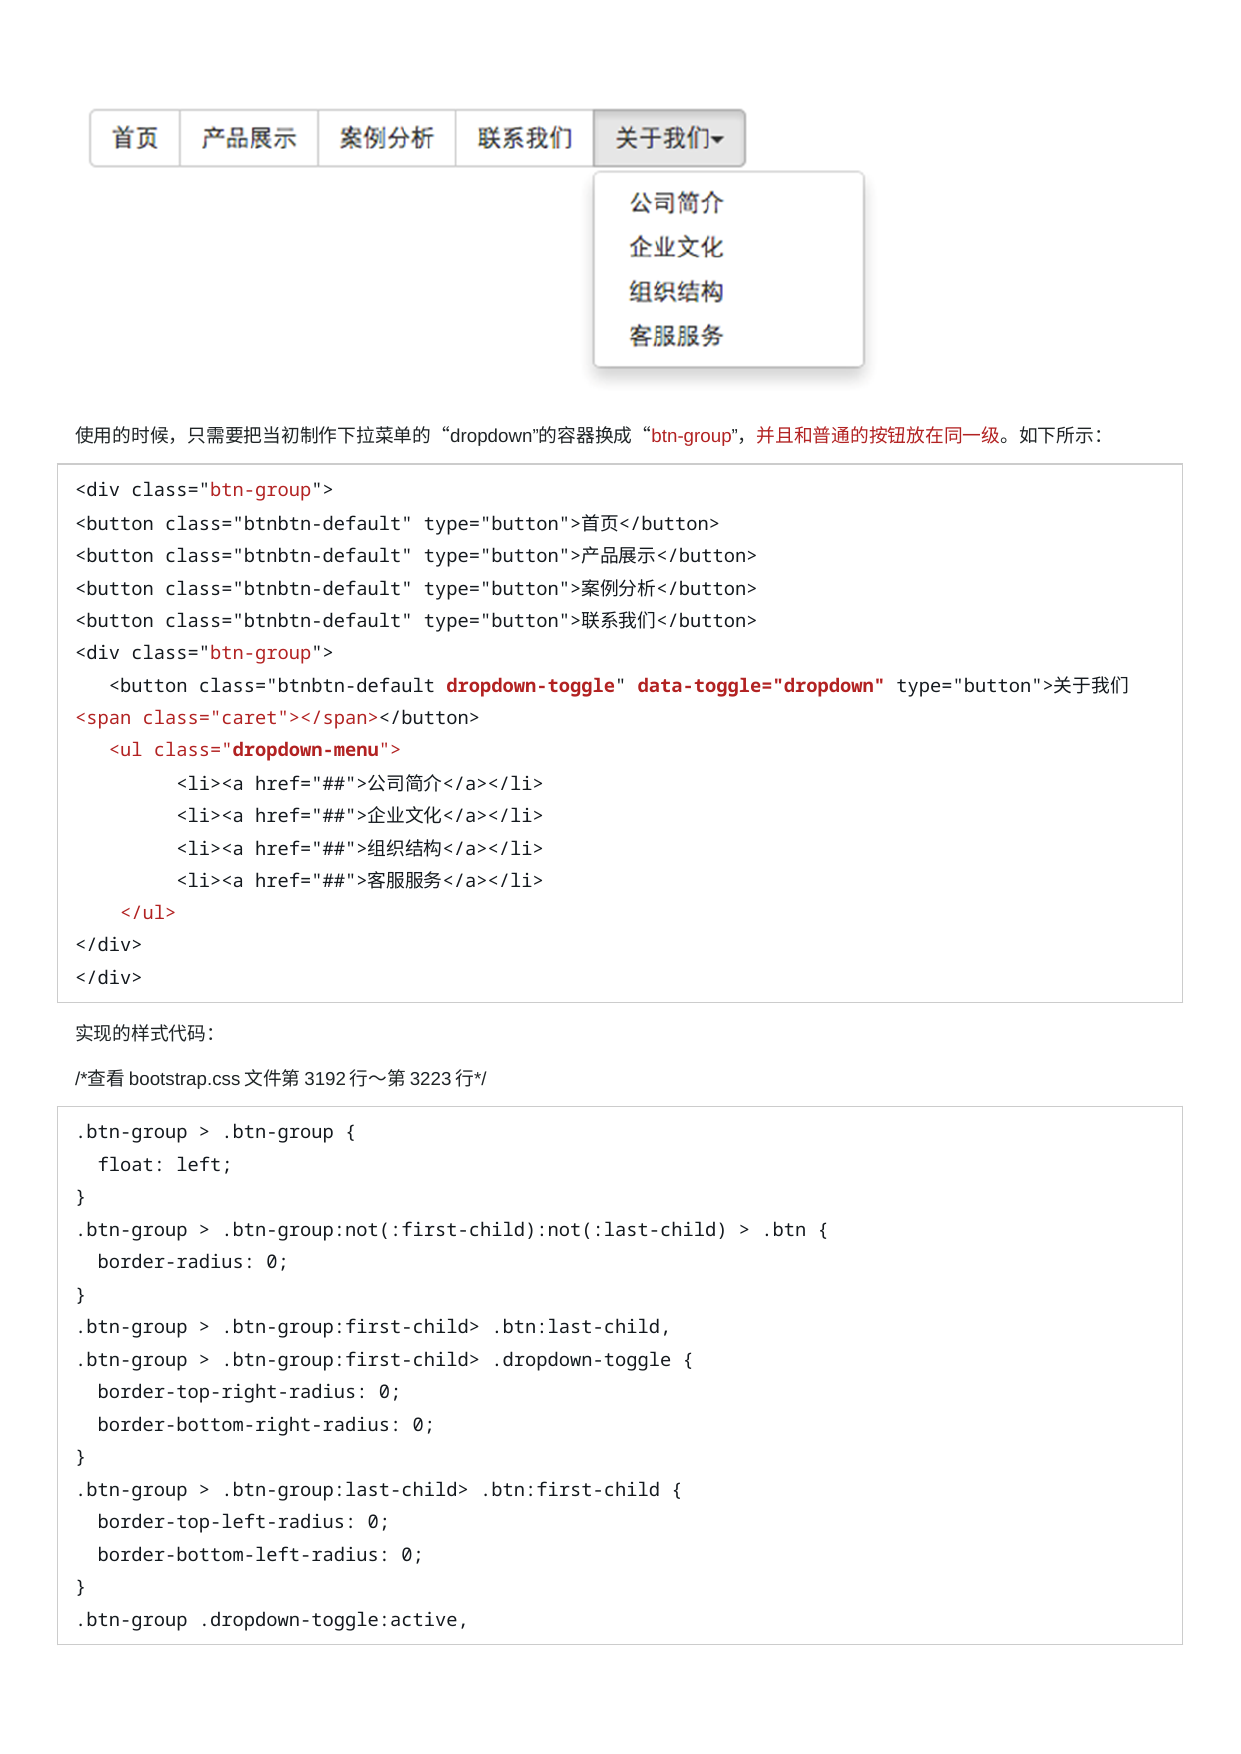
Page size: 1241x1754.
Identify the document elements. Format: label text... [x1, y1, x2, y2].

text } [75, 1440, 1165, 1473]
text <li><a href="##">组织结构</a></li> [75, 831, 1165, 863]
text .btn-group > .btn-group:first-child> .btn:last-child, [75, 1310, 1165, 1343]
text border-bottom-left-radius: 0; [75, 1538, 1165, 1570]
text } [75, 1570, 1165, 1593]
text <ul class="dropdown-menu"> [75, 733, 1165, 766]
text .btn-group > .btn-group:last-child> .btn:first-child { [75, 1473, 1165, 1505]
text border-radius: 0; [75, 1245, 1165, 1278]
text <div class="btn-group"> [58, 465, 1182, 506]
text <li><a href="##">公司简介</a></li> [75, 766, 1165, 798]
text <button class="btnbtn-default" type="button">案例分析</button> [75, 571, 1165, 603]
text <button class="btnbtn-default" type="button">首页</button> [75, 506, 1165, 538]
text <button class="btnbtn-default" type="button">产品展示</button> [75, 538, 1165, 571]
text border-top-right-radius: 0; [75, 1375, 1165, 1408]
text 实现的样式代码： [75, 1016, 1165, 1048]
text float: left; [75, 1148, 1165, 1180]
text } [75, 1180, 1165, 1213]
text </div> [58, 951, 1182, 1002]
text 使用的时候，只需要把当初制作下拉菜单的“dropdown”的容器换成“btn-group”，并且和普通的按钮放在同一级。如下所示： [75, 418, 1165, 451]
text .btn-group > .btn-group { [58, 1107, 1182, 1148]
text border-top-left-radius: 0; [75, 1505, 1165, 1538]
text <li><a href="##">客服服务</a></li> [75, 863, 1165, 896]
text <div class="btn-group"> [75, 636, 1165, 668]
text } [75, 1278, 1165, 1310]
text .btn-group > .btn-group:not(:first-child):not(:last-child) > .btn { [75, 1213, 1165, 1245]
text <button class="btnbtn-default dropdown-toggle" data-toggle="dropdown" type="button">关于我们<span class="caret"></span></button> [75, 668, 1165, 733]
text <button class="btnbtn-default" type="button">联系我们</button> [75, 603, 1165, 636]
text </div> [75, 928, 1165, 951]
picture [75, 95, 884, 391]
text .btn-group > .btn-group:first-child> .dropdown-toggle { [75, 1343, 1165, 1375]
text .btn-group .dropdown-toggle:active, [58, 1593, 1182, 1644]
text /*查看bootstrap.css文件第3192行～第3223行*/ [75, 1061, 1165, 1093]
text <li><a href="##">企业文化</a></li> [75, 798, 1165, 831]
text </ul> [75, 896, 1165, 928]
text border-bottom-right-radius: 0; [75, 1408, 1165, 1440]
